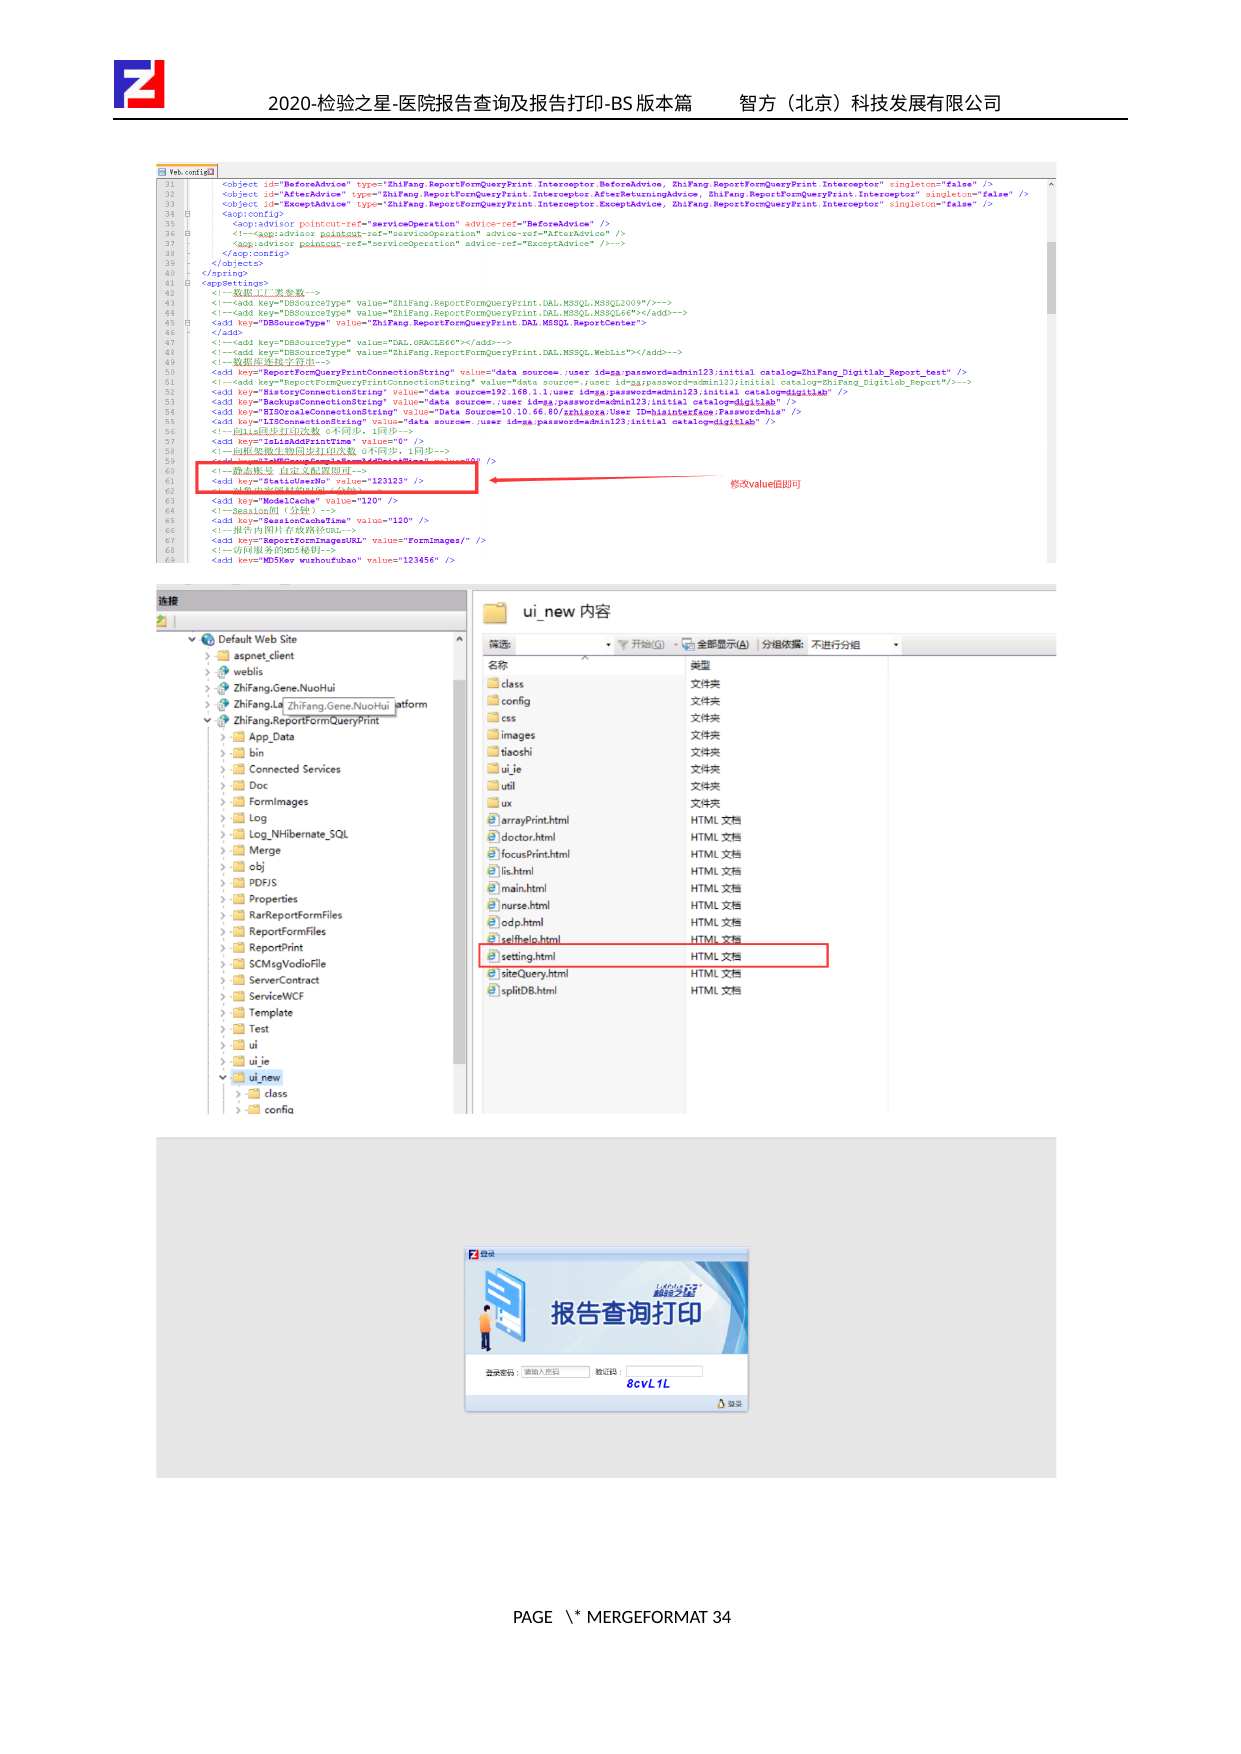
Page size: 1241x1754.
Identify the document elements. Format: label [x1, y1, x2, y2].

picture [156, 1137, 1057, 1478]
picture [156, 162, 1057, 563]
picture [156, 584, 1057, 1114]
picture [114, 60, 165, 108]
